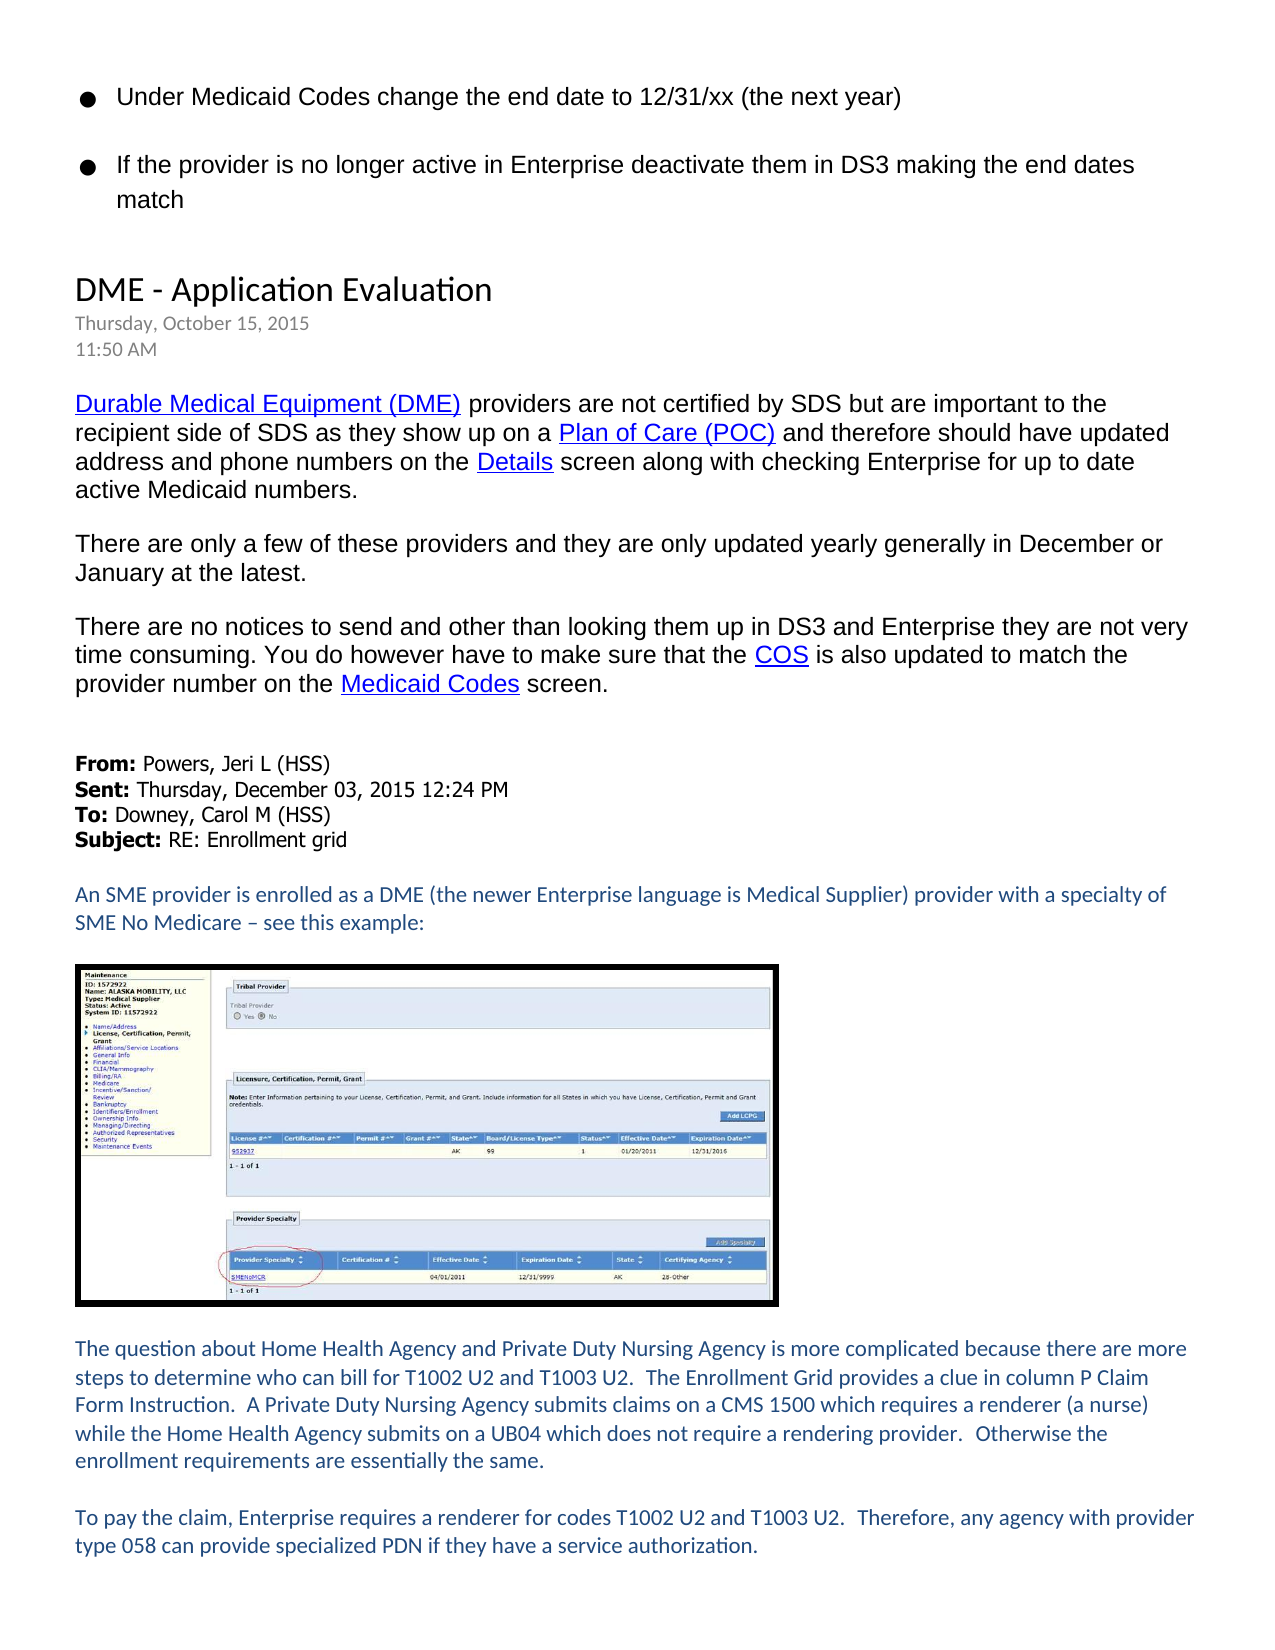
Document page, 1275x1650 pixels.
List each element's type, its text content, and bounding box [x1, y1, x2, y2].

text Subject: RE: Enrollment grid [75, 827, 1200, 852]
text Thursday, October 15, 2015 [75, 310, 1200, 336]
text There are only a few of these providers and they are only updated yearly generally in December or January at the latest. [75, 529, 1200, 587]
text DME - Application Evaluation [75, 267, 1200, 310]
text To: Downey, Carol M (HSS) [75, 801, 1200, 827]
list If the provider is no longer active in Enterprise deactivate them in DS3 making the end dates match [78, 143, 1200, 214]
list Under Medicaid Codes change the end date to 12/31/xx (the next year) [78, 75, 1200, 118]
text There are no notices to send and other than looking them up in DS3 and Enterprise they are not very time consuming. You do however have to make sure that the COS is also updated to match the provider number on the Medicaid Codes screen. [75, 612, 1200, 698]
text Durable Medical Equipment (DME) providers are not certified by SDS but are important to the recipient side of SDS as they show up on a Plan of Care (POC) and therefore should have updated address and phone numbers on the Details screen along with checking Enterprise for up to date active Medicaid numbers. [75, 389, 1200, 504]
text The question about Home Health Agency and Private Duty Nursing Agency is more complicated because there are more steps to determine who can bill for T1002 U2 and T1003 U2. The Enrollment Grid provides a clue in column P Claim Form Instruction. A Private Duty Nursing Agency submits claims on a CMS 1500 which requires a renderer (a nurse) while the Home Health Agency submits on a UB04 which does not require a rendering provider. Otherwise the enrollment requirements are essentially the same. [75, 1334, 1200, 1475]
picture [81, 970, 773, 1300]
text 11:50 AM [75, 336, 1200, 361]
text An SME provider is enrolled as a DME (the newer Enterprise language is Medical Supplier) provider with a specialty of SME No Medicare – see this example: [75, 880, 1200, 936]
text Sent: Thursday, December 03, 2015 12:24 PM [75, 776, 1200, 801]
text From: Powers, Jeri L (HSS) [75, 751, 1200, 776]
text To pay the claim, Enterprise requires a renderer for codes T1002 U2 and T1003 U2. Therefore, any agency with provider type 058 can provide specialized PDN if they have a service authorization. [75, 1503, 1200, 1559]
